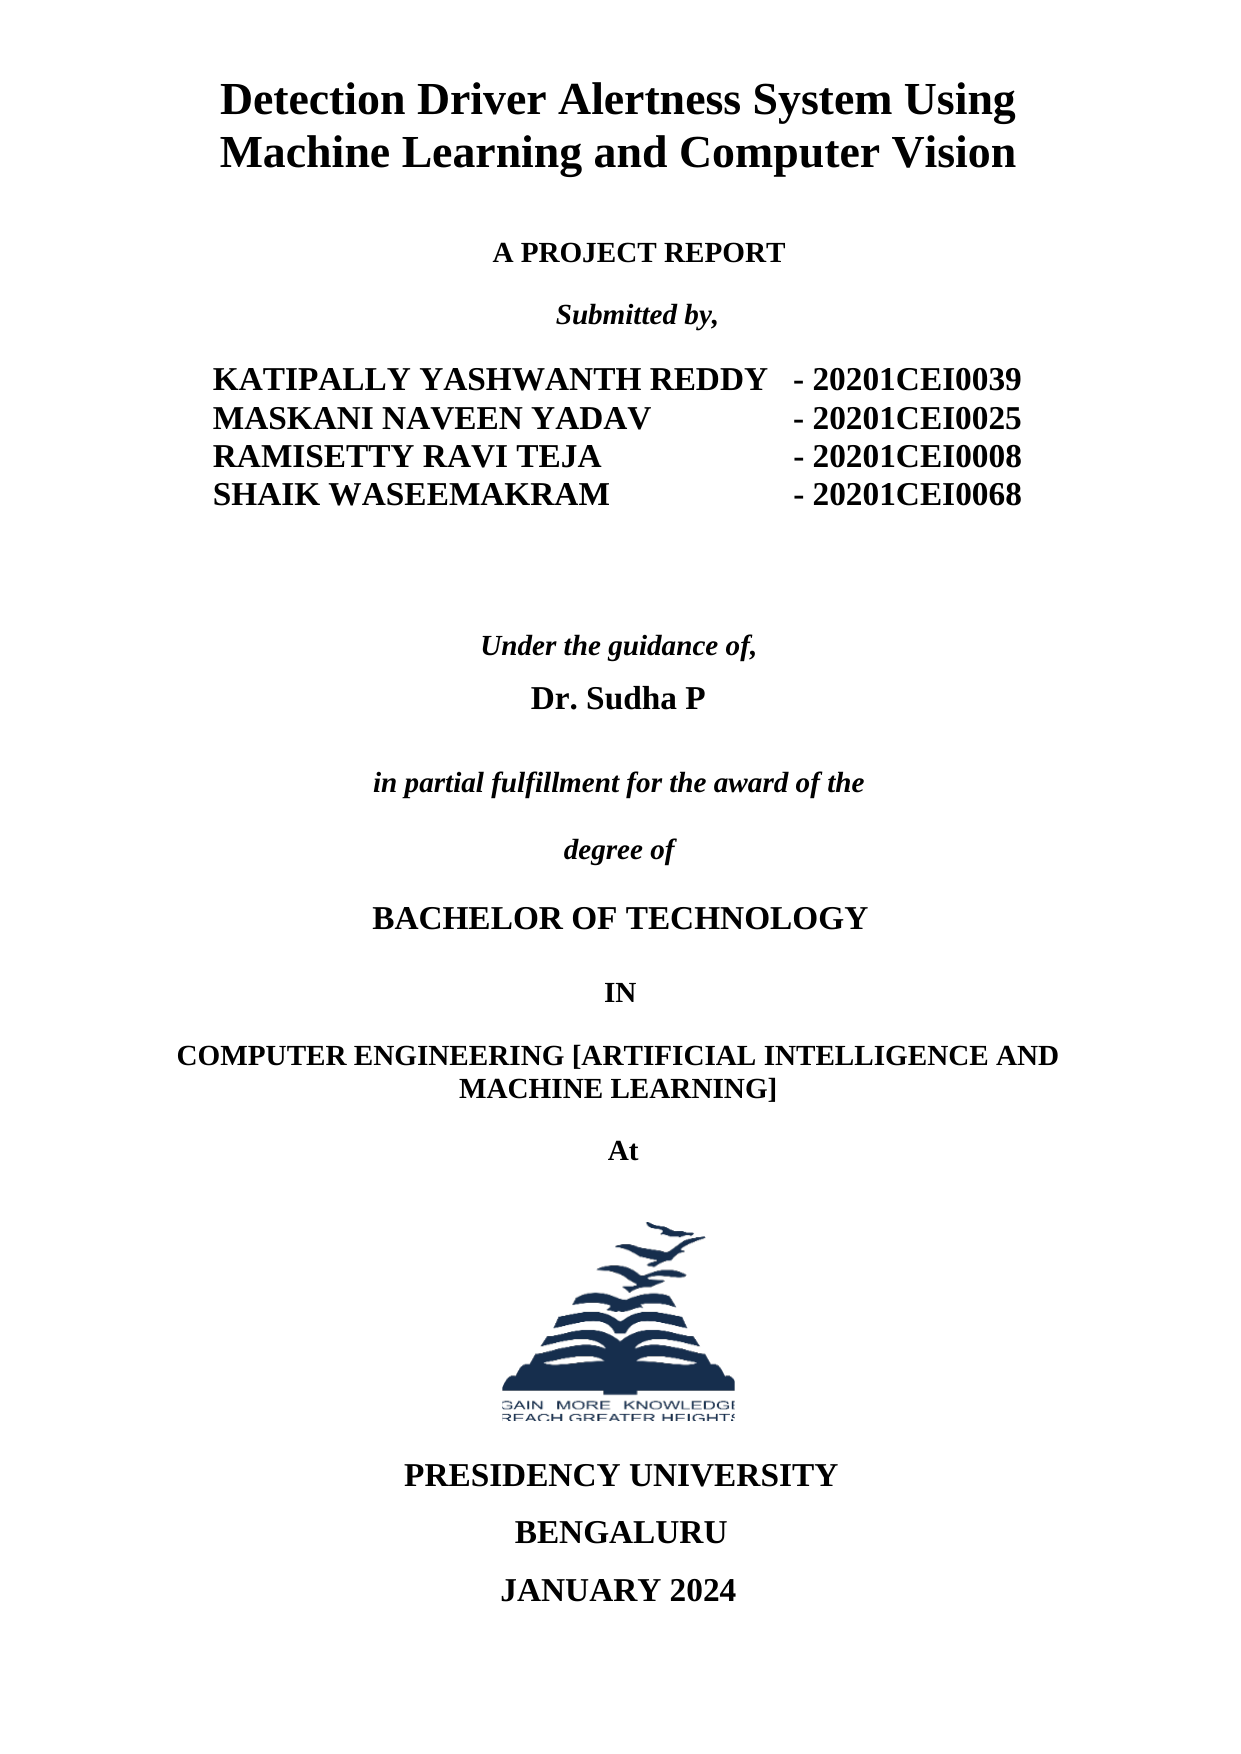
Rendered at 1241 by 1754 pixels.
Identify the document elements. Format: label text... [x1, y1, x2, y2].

text BENGALURU [203, 1513, 1039, 1551]
text MASKANI NAVEEN YADAV - 20201CEI0025 [213, 398, 1065, 436]
text IN [175, 975, 1065, 1009]
text Submitted by, [212, 297, 1065, 331]
subtitle Under the guidance of, [175, 628, 1065, 662]
text Dr. Sudha P [171, 678, 1065, 717]
text COMPUTER ENGINEERING [ARTIFICIAL INTELLIGENCE AND MACHINE LEARNING] [171, 1038, 1065, 1105]
text in partial fulfillment for the award of the degree of [335, 765, 905, 865]
picture [500, 1222, 735, 1419]
text PRESIDENCY UNIVERSITY [203, 1455, 1039, 1493]
text At [181, 1133, 1065, 1167]
text SHAIK WASEEMAKRAM - 20201CEI0068 [213, 475, 1065, 513]
subtitle A PROJECT REPORT [212, 235, 1065, 268]
text KATIPALLY YASHWANTH REDDY - 20201CEI0039 [213, 360, 1065, 398]
text JANUARY 2024 [175, 1570, 1045, 1608]
text BACHELOR OF TECHNOLOGY [175, 899, 1065, 937]
text Detection Driver Alertness System Using Machine Learning and Computer Vision [171, 72, 1065, 177]
text RAMISETTY RAVI TEJA - 20201CEI0008 [213, 436, 1065, 475]
